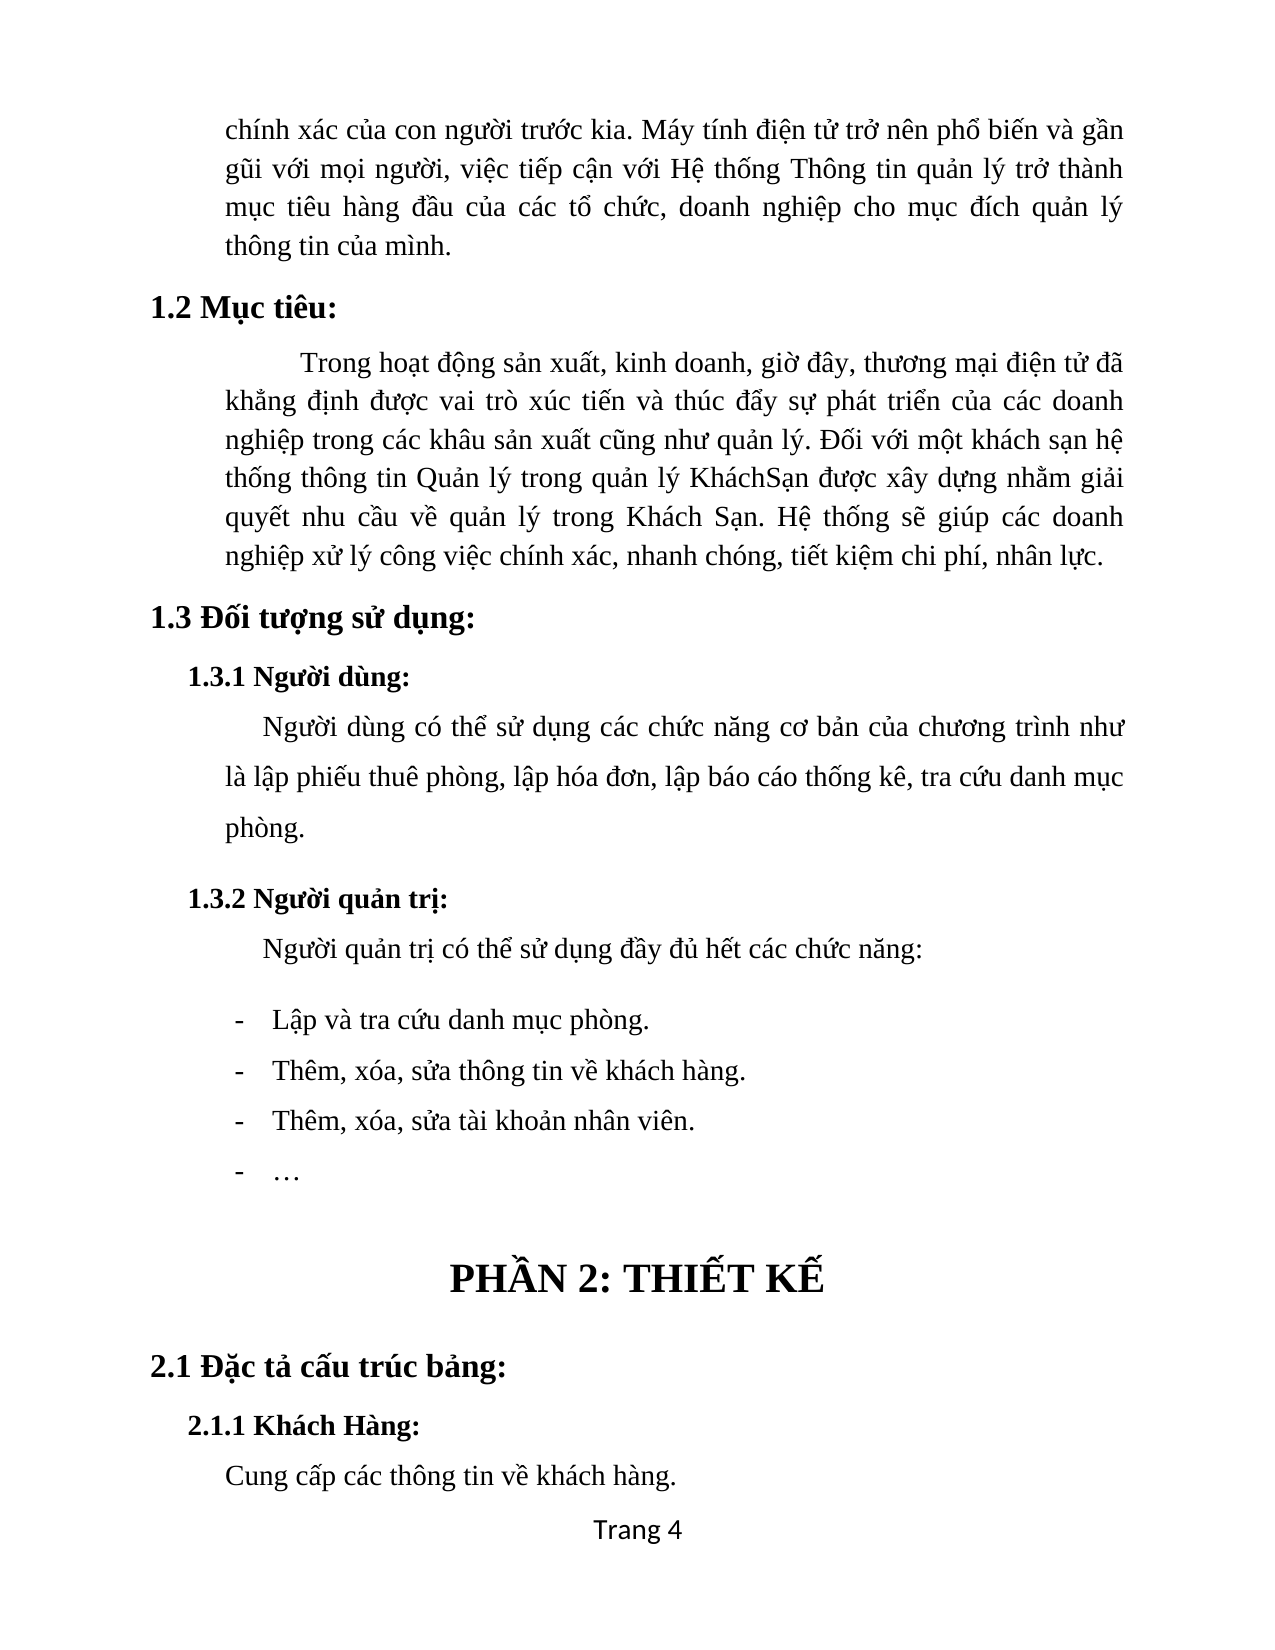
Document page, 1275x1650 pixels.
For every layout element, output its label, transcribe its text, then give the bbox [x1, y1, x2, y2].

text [225, 112, 1125, 262]
list Thêm, xóa, sửa tài khoản nhân viên. [234, 1103, 1125, 1136]
subtitle PHẦN 2: THIẾT KẾ [150, 1253, 1125, 1301]
list Người dùng có thể sử dụng các chức năng cơ bản của chương trình như là lập phiếu thuê phòng, lập hóa đơn, lập báo cáo thống kê, tra cứu danh mục phòng. [225, 709, 1125, 843]
subtitle 1.2 Mục tiêu: [150, 287, 1125, 326]
list … [234, 1153, 1125, 1187]
text Trong hoạt động sản xuất, kinh doanh, giờ đây, thương mại điện tử đã khẳng định được vai trò xúc tiến và thúc đẩy sự phát triển của các doanh nghiệp trong các khâu sản xuất cũng như quản lý. Đối với một khách sạn hệ thống thông tin Quản lý trong quản lý KháchSạn được xây dựng nhằm giải quyết nhu cầu về quản lý trong Khách Sạn. Hệ thống sẽ giúp các doanh nghiệp xử lý công việc chính xác, nhanh chóng, tiết kiệm chi phí, nhân lực. [225, 345, 1125, 571]
subtitle 2.1.1 Khách Hàng: [187, 1408, 1125, 1441]
subtitle 1.3.1 Người dùng: [187, 659, 1125, 692]
subtitle 2.1 Đặc tả cấu trúc bảng: [150, 1346, 1125, 1384]
list Lập và tra cứu danh mục phòng. [234, 1002, 1125, 1036]
list Thêm, xóa, sửa thông tin về khách hàng. [234, 1053, 1125, 1086]
subtitle 1.3.2 Người quản trị: [187, 881, 1125, 914]
text Người quản trị có thể sử dụng đầy đủ hết các chức năng: [262, 931, 1125, 965]
subtitle 1.3 Đối tượng sử dụng: [150, 597, 1125, 635]
text Cung cấp các thông tin về khách hàng. [225, 1458, 1125, 1492]
